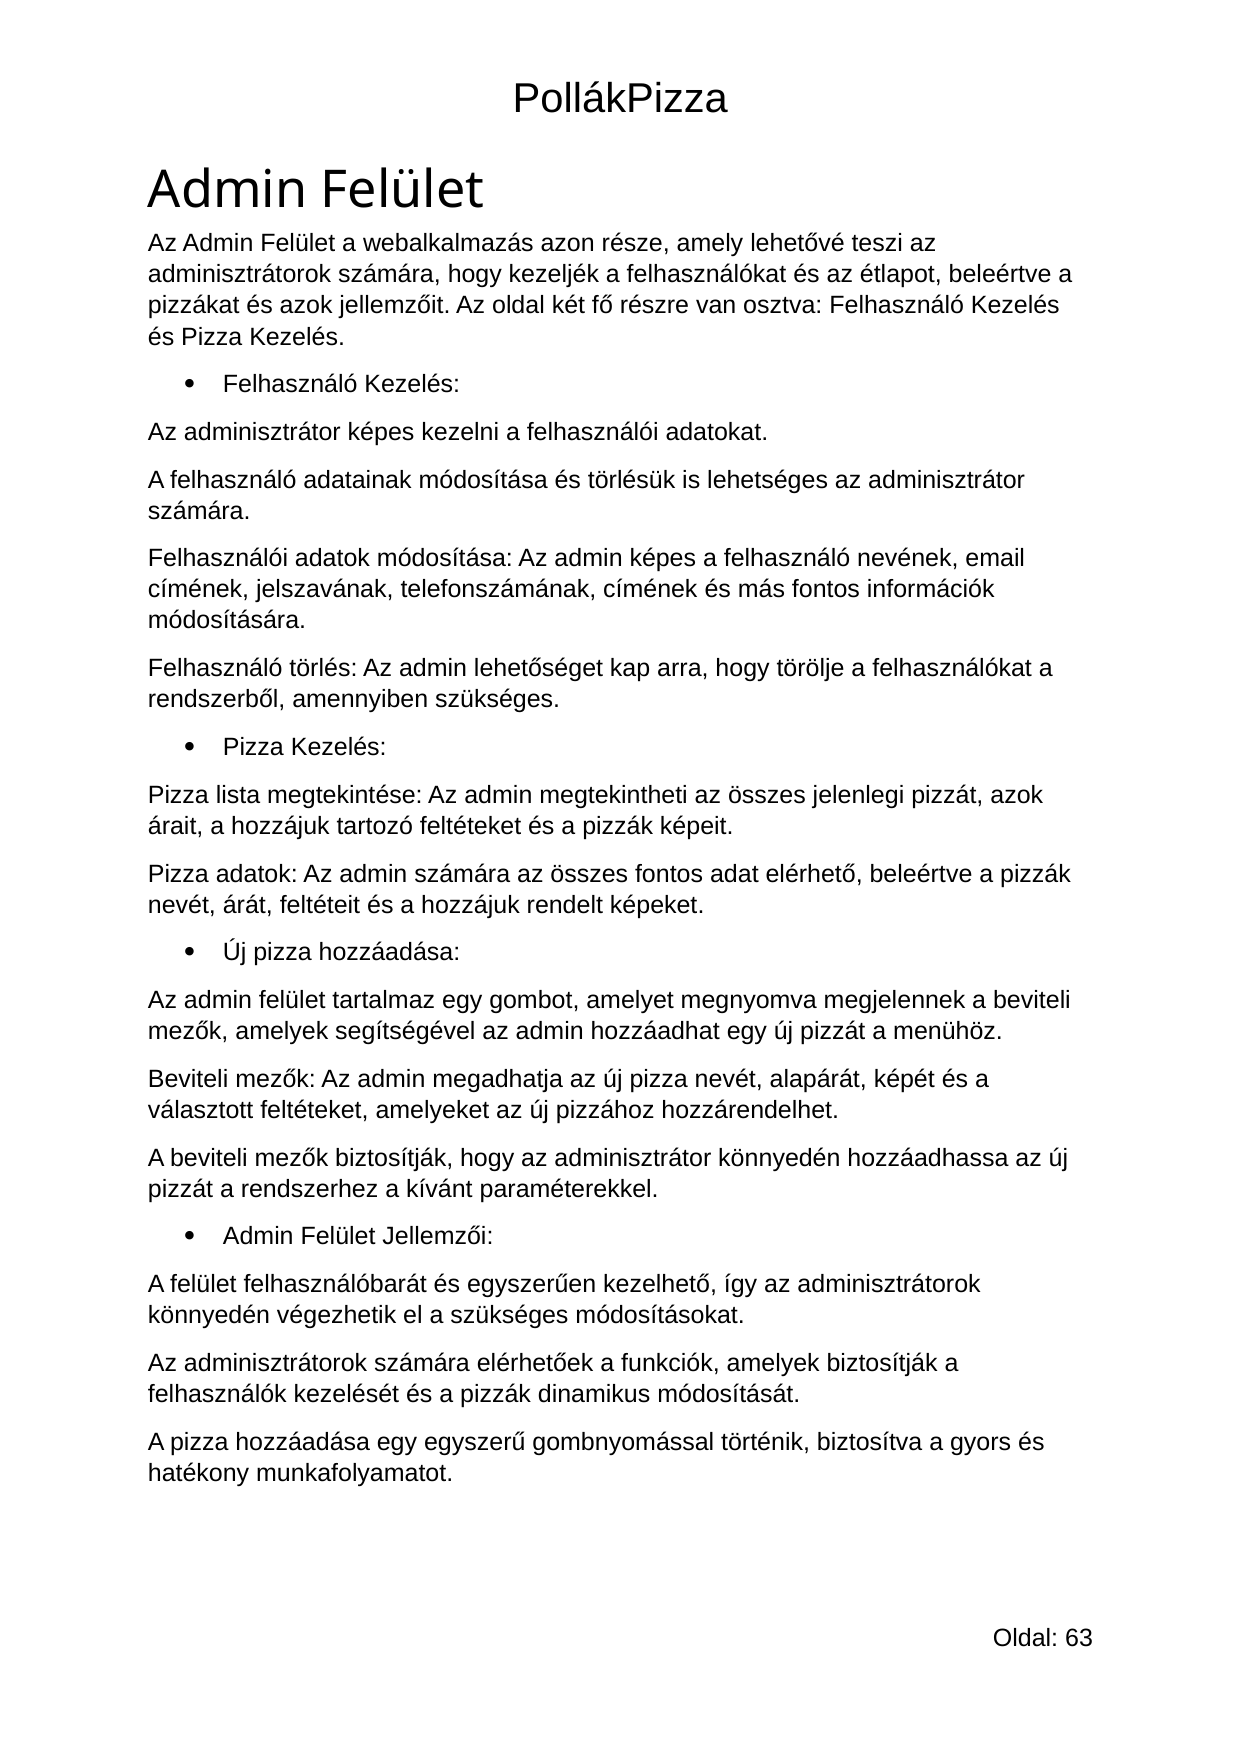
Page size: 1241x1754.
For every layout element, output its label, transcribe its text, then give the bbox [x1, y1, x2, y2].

text Pizza lista megtekintése: Az admin megtekintheti az összes jelenlegi pizzát, azok árait, a hozzájuk tartozó feltéteket és a pizzák képeit. [148, 780, 1093, 839]
list Admin Felület Jellemzői: [185, 1221, 1093, 1250]
text Az adminisztrátor képes kezelni a felhasználói adatokat. [148, 417, 1093, 446]
text Pizza adatok: Az admin számára az összes fontos adat elérhető, beleértve a pizzák nevét, árát, feltéteit és a hozzájuk rendelt képeket. [148, 858, 1093, 918]
list Felhasználó Kezelés: [185, 369, 1093, 398]
text Felhasználó törlés: Az admin lehetőséget kap arra, hogy törölje a felhasználókat a rendszerből, amennyiben szükséges. [148, 653, 1093, 713]
text Az adminisztrátorok számára elérhetőek a funkciók, amelyek biztosítják a felhasználók kezelését és a pizzák dinamikus módosítását. [148, 1348, 1093, 1408]
text A beviteli mezők biztosítják, hogy az adminisztrátor könnyedén hozzáadhassa az új pizzát a rendszerhez a kívánt paraméterekkel. [148, 1143, 1093, 1202]
text A felület felhasználóbarát és egyszerűen kezelhető, így az adminisztrátorok könnyedén végezhetik el a szükséges módosításokat. [148, 1269, 1093, 1329]
text Beviteli mezők: Az admin megadhatja az új pizza nevét, alapárát, képét és a választott feltéteket, amelyeket az új pizzához hozzárendelhet. [148, 1064, 1093, 1124]
subtitle Admin Felület [148, 152, 1093, 223]
list Új pizza hozzáadása: [185, 937, 1093, 966]
text Felhasználói adatok módosítása: Az admin képes a felhasználó nevének, email címének, jelszavának, telefonszámának, címének és más fontos információk módosítására. [148, 543, 1093, 634]
list Pizza Kezelés: [185, 732, 1093, 761]
text Az admin felület tartalmaz egy gombot, amelyet megnyomva megjelennek a beviteli mezők, amelyek segítségével az admin hozzáadhat egy új pizzát a menühöz. [148, 985, 1093, 1045]
text A pizza hozzáadása egy egyszerű gombnyomással történik, biztosítva a gyors és hatékony munkafolyamatot. [148, 1427, 1093, 1486]
text A felhasználó adatainak módosítása és törlésük is lehetséges az adminisztrátor számára. [148, 465, 1093, 524]
text Az Admin Felület a webalkalmazás azon része, amely lehetővé teszi az adminisztrátorok számára, hogy kezeljék a felhasználókat és az étlapot, beleértve a pizzákat és azok jellemzőit. Az oldal két fő részre van osztva: Felhasználó Kezelés és Pizza Kezelés. [148, 228, 1093, 350]
